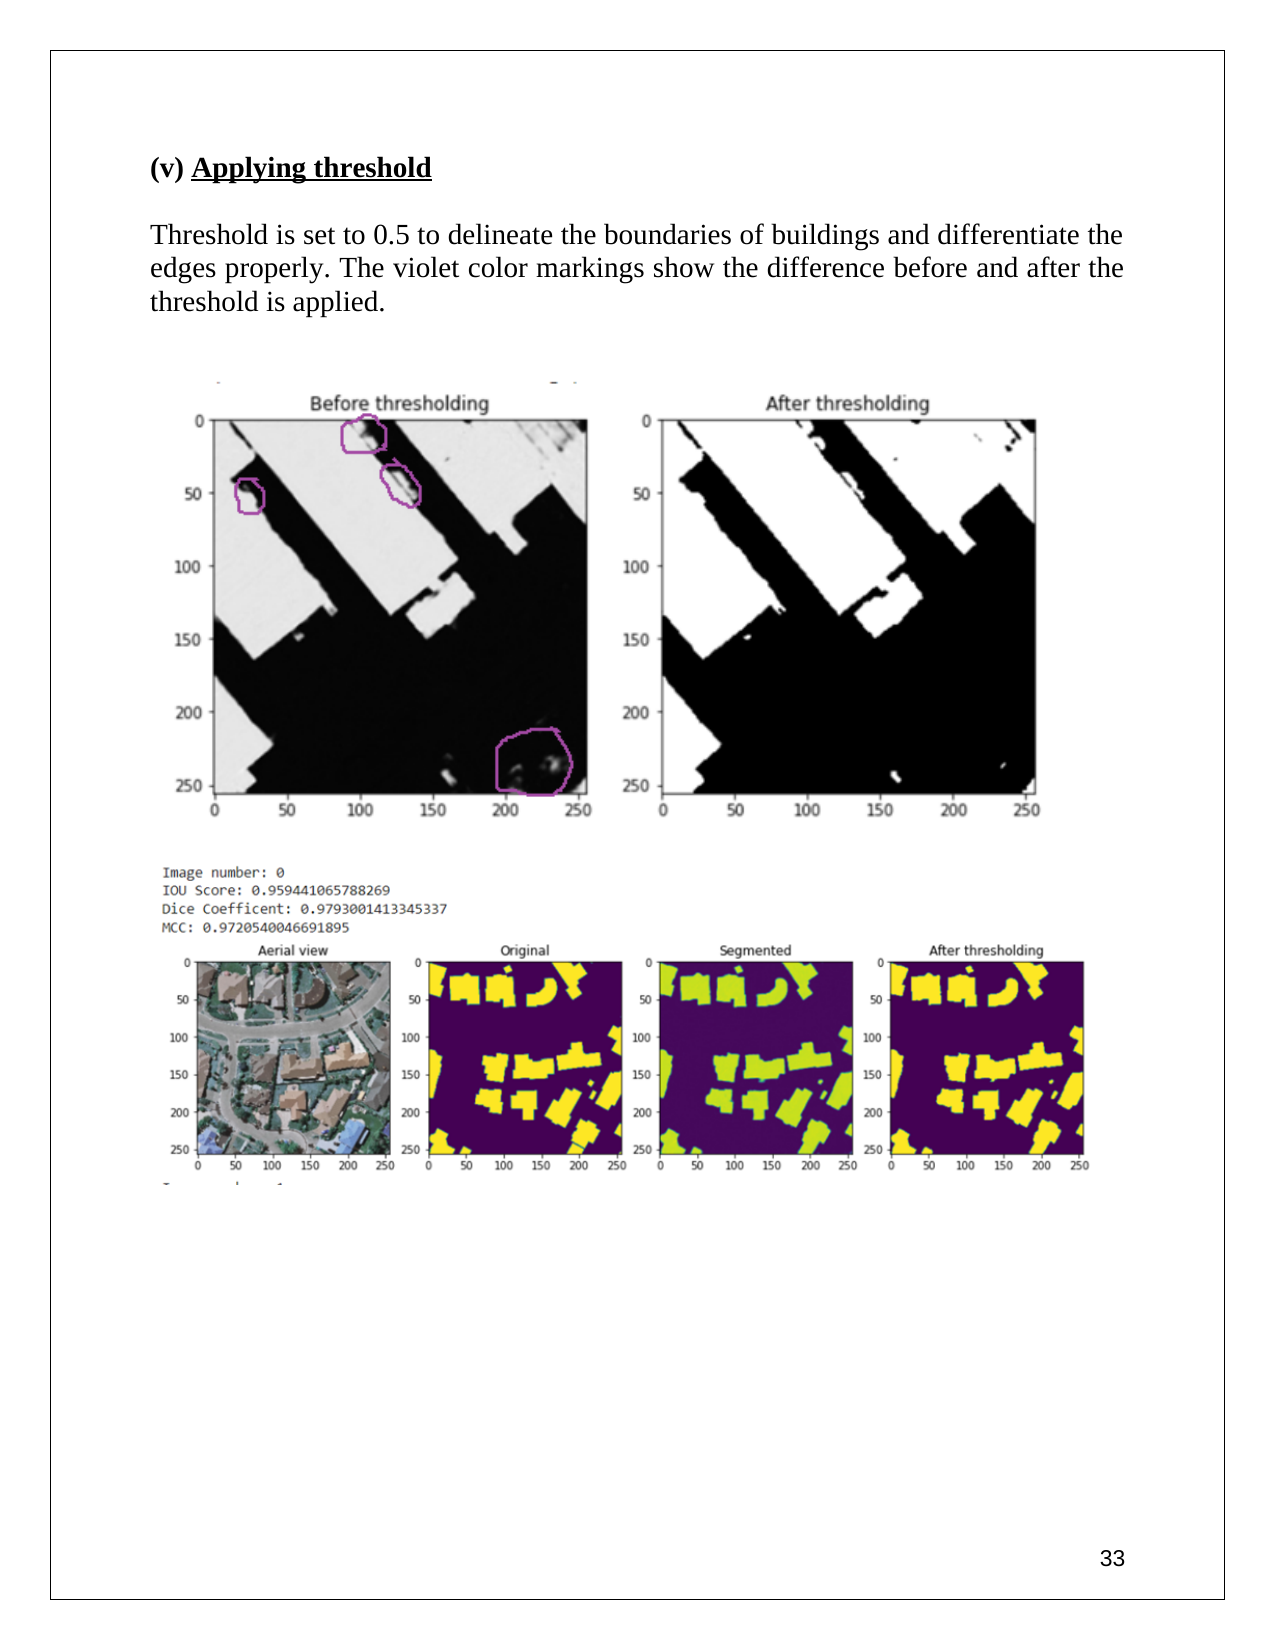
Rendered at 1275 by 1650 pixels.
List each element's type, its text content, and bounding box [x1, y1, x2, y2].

picture [150, 351, 1125, 1185]
text Threshold is set to 0.5 to delineate the boundaries of buildings and differentiate the edges properly. The violet color markings show the difference before and after the threshold is applied. [150, 217, 1125, 318]
text (v) Applying threshold [150, 150, 1125, 183]
